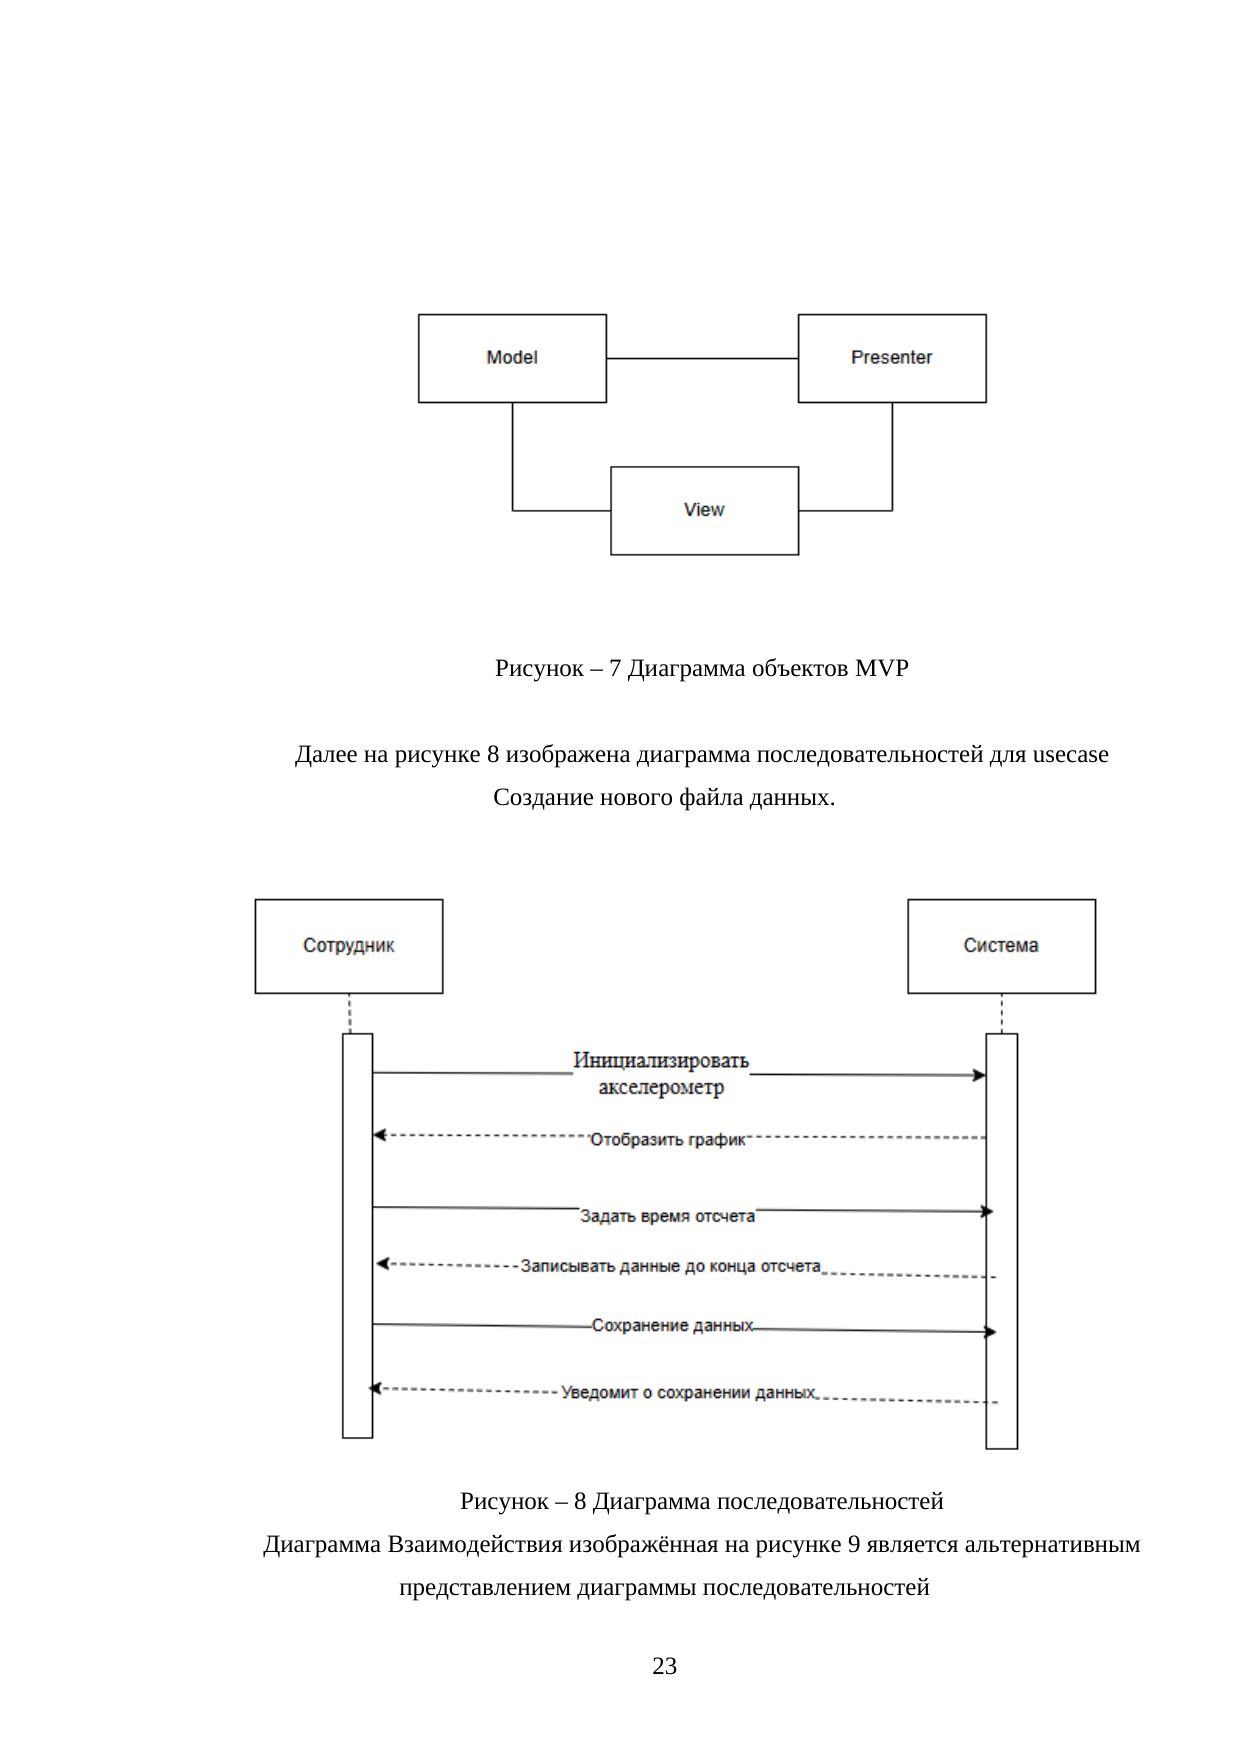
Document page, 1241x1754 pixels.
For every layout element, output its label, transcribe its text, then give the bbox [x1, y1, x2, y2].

text Диаграмма Взаимодействия изображённая на рисунке 9 является альтернативным представлением диаграммы последовательностей [177, 1529, 1152, 1601]
text Далее на рисунке 8 изображена диаграмма последовательностей для usecase Создание нового файла данных. [177, 739, 1152, 811]
picture [309, 153, 1095, 639]
picture [251, 868, 1100, 1472]
text Рисунок – 8 Диаграмма последовательностей [177, 1486, 1152, 1515]
text Рисунок – 7 Диаграмма объектов MVP [177, 653, 1152, 682]
